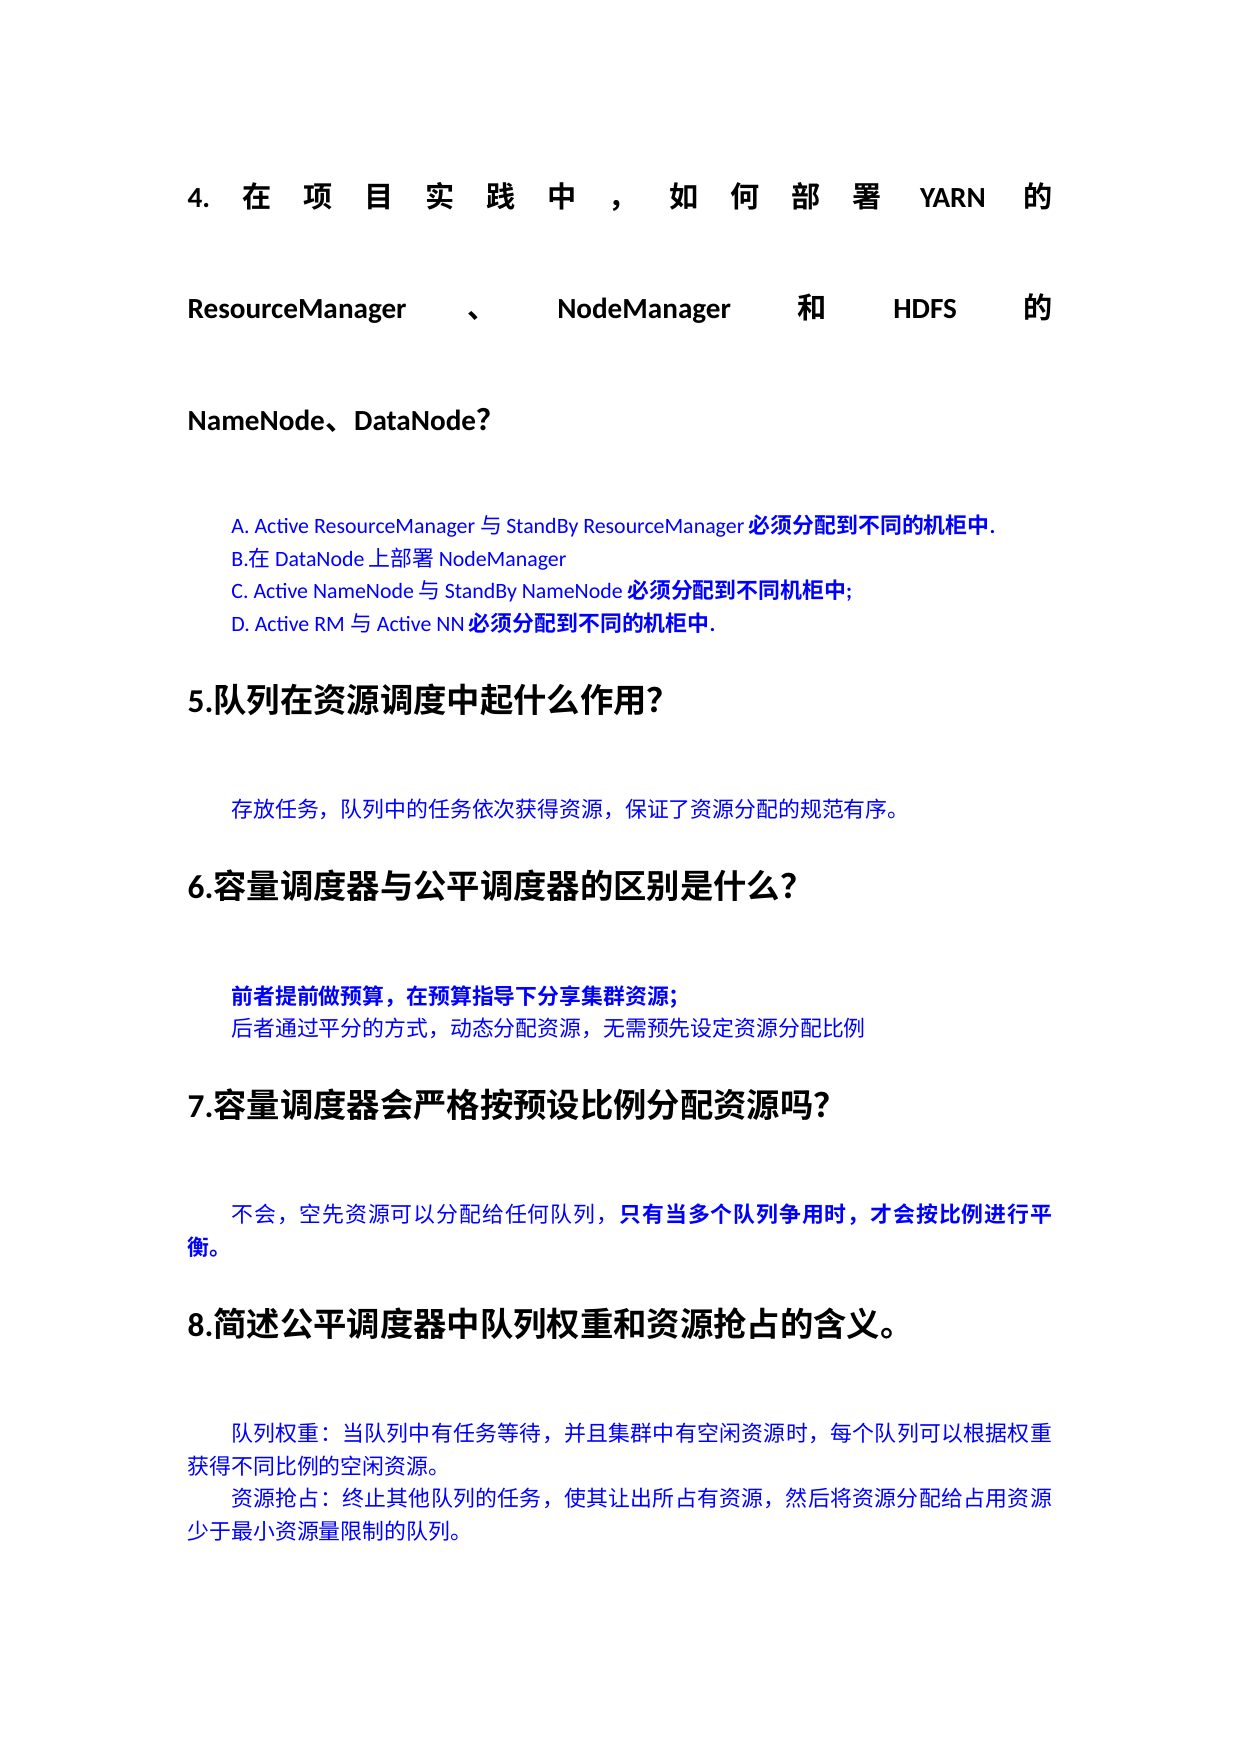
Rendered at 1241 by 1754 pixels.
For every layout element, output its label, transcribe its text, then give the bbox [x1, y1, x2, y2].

text 资源抢占：终止其他队列的任务，使其让出所占有资源，然后将资源分配给占用资源少于最小资源量限制的队列。 [187, 1481, 1053, 1546]
text D. Active RM 与 Active NN必须分配到不同的机柜中. [187, 606, 1053, 638]
text 队列权重：当队列中有任务等待，并且集群中有空闲资源时，每个队列可以根据权重获得不同比例的空闲资源。 [187, 1416, 1053, 1481]
subtitle 6.容量调度器与公平调度器的区别是什么？ [187, 851, 1053, 916]
subtitle 4.在项目实践中，如何部署YARN的ResourceManager、NodeManager和HDFS的NameNode、DataNode？ [187, 162, 1053, 451]
subtitle 7.容量调度器会严格按预设比例分配资源吗？ [187, 1070, 1053, 1135]
text 不会，空先资源可以分配给任何队列，只有当多个队列争用时，才会按比例进行平衡。 [187, 1197, 1053, 1262]
text 后者通过平分的方式，动态分配资源，无需预先设定资源分配比例 [187, 1011, 1053, 1043]
text B.在DataNode上部署NodeManager [187, 541, 1053, 573]
text A. Active ResourceManager与StandBy ResourceManager必须分配到不同的机柜中. [187, 508, 1053, 541]
subtitle 8.简述公平调度器中队列权重和资源抢占的含义。 [187, 1289, 1053, 1354]
text C. Active NameNode与StandBy NameNode必须分配到不同机柜中; [187, 573, 1053, 606]
text 存放任务，队列中的任务依次获得资源，保证了资源分配的规范有序。 [187, 792, 1053, 824]
text 前者提前做预算，在预算指导下分享集群资源； [187, 978, 1053, 1011]
subtitle 5.队列在资源调度中起什么作用？ [187, 665, 1053, 730]
